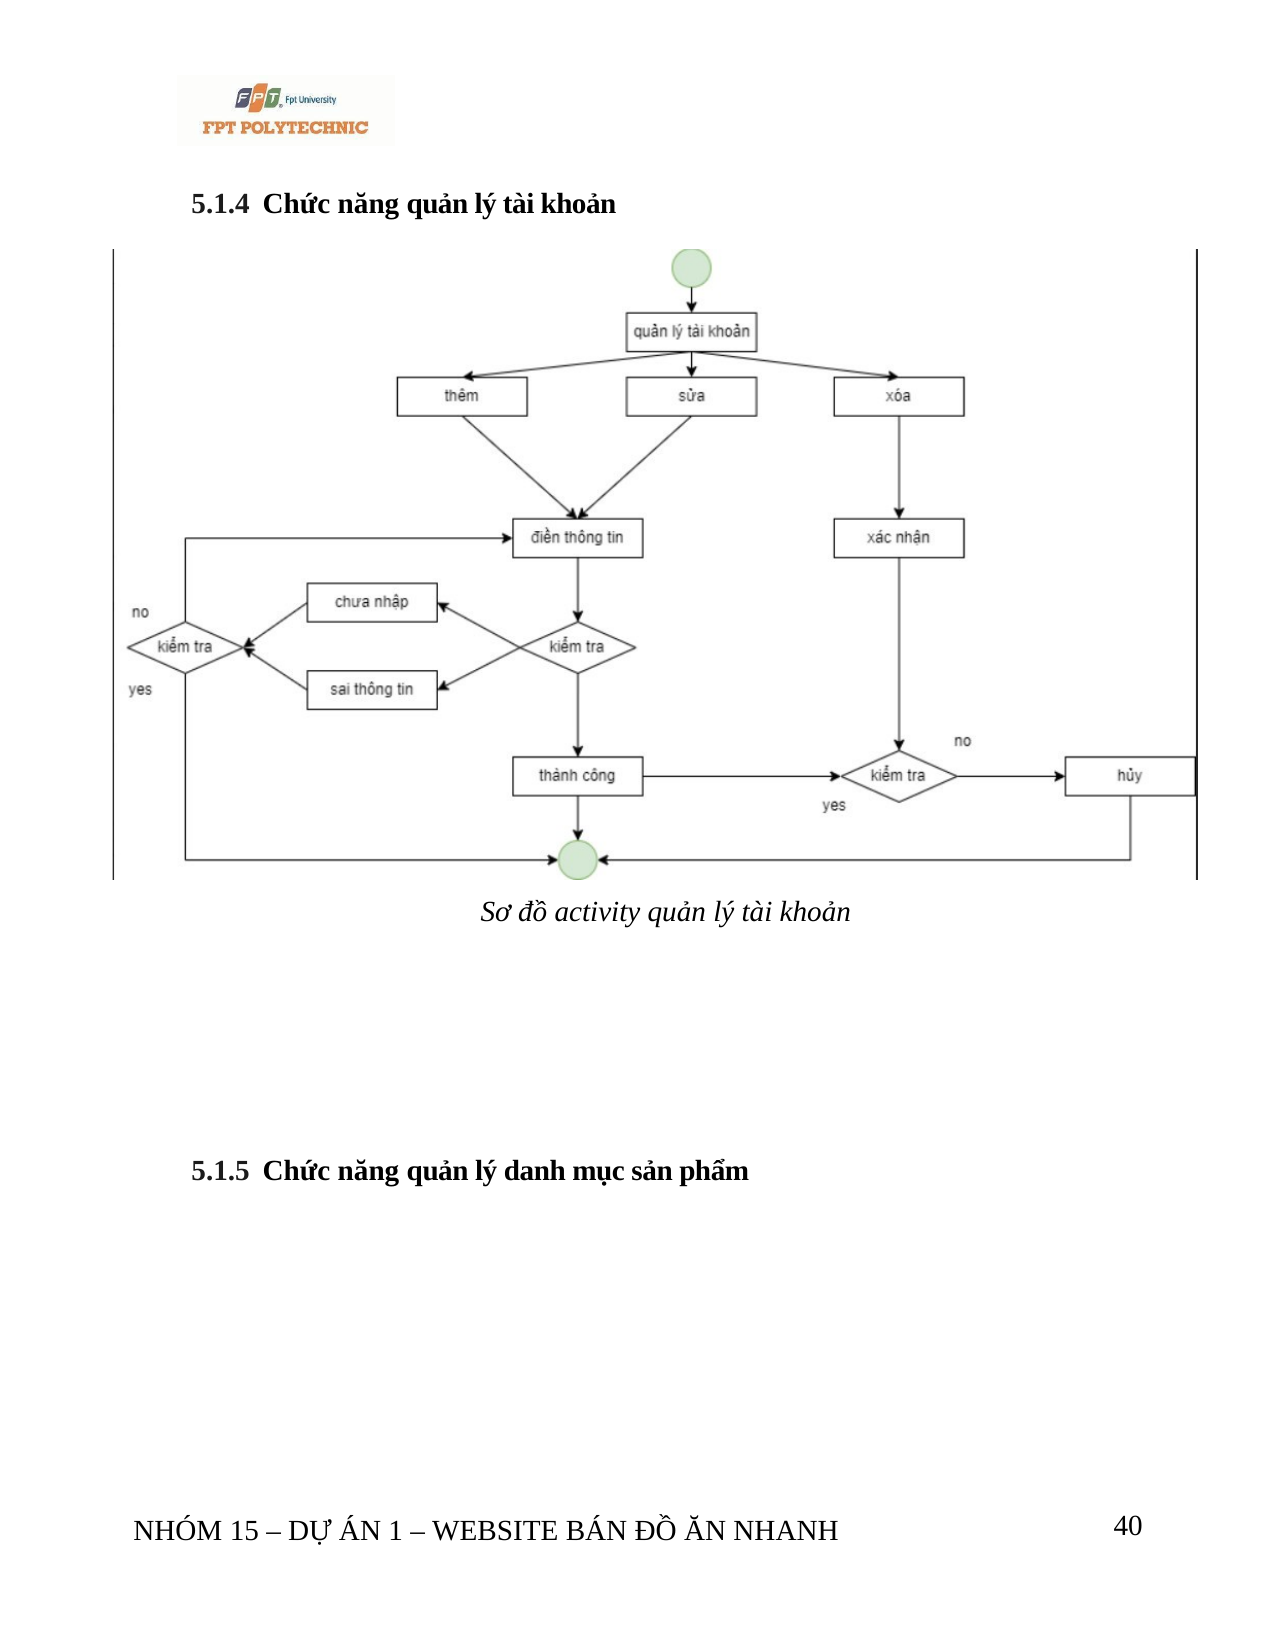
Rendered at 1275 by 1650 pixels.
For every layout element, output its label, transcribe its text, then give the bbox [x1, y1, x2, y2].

text Sơ đồ activity quản lý tài khoản [237, 894, 1096, 928]
subtitle Chức năng quản lý tài khoản [191, 186, 1198, 220]
picture [177, 75, 395, 146]
picture [112, 249, 1198, 880]
subtitle Chức năng quản lý danh mục sản phẩm [191, 1153, 1198, 1187]
